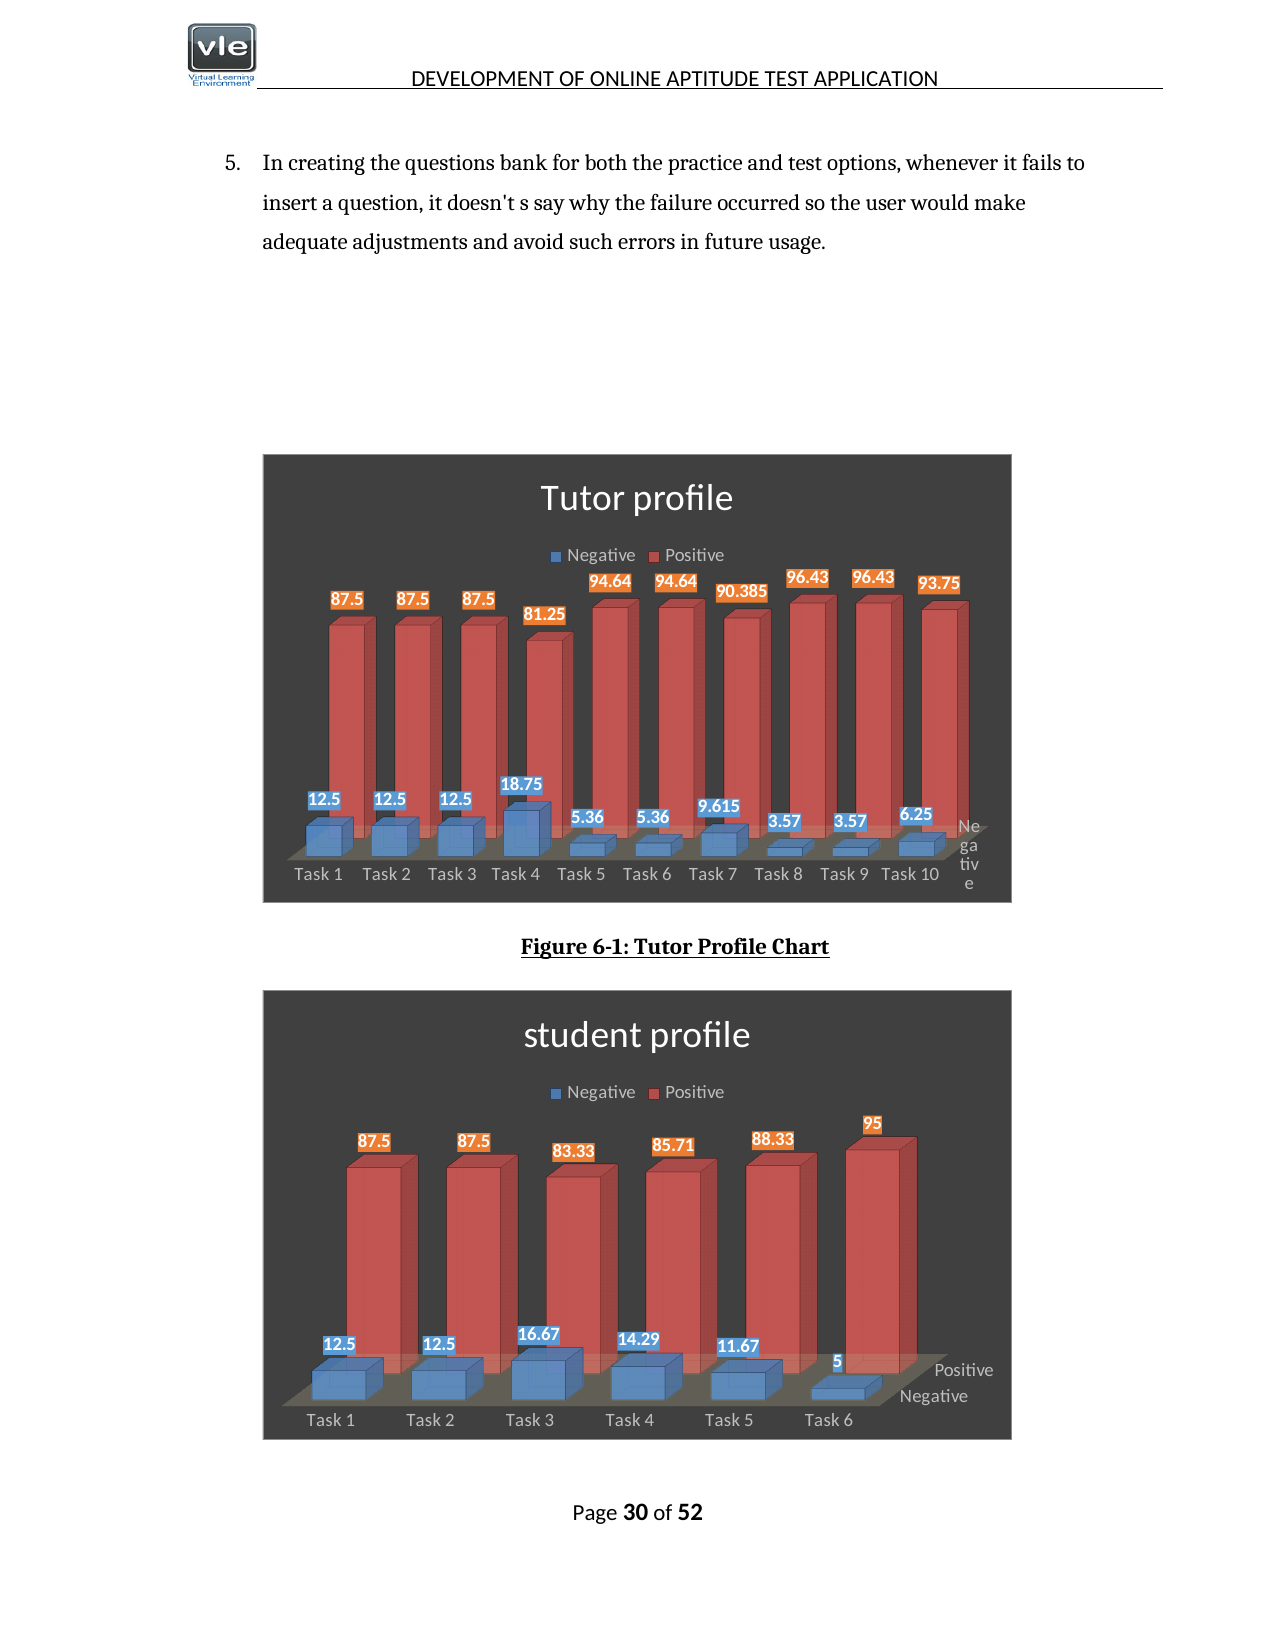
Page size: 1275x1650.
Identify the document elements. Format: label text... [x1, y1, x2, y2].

list In creating the questions bank for both the practice and test options, whenever it fails to insert a question, it doesn't s say why the failure occurred so the user would make adequate adjustments and avoid such errors in future usage. [225, 150, 1087, 255]
picture [187, 23, 257, 87]
list Figure 6-1: Tutor Profile Chart [262, 934, 1087, 961]
